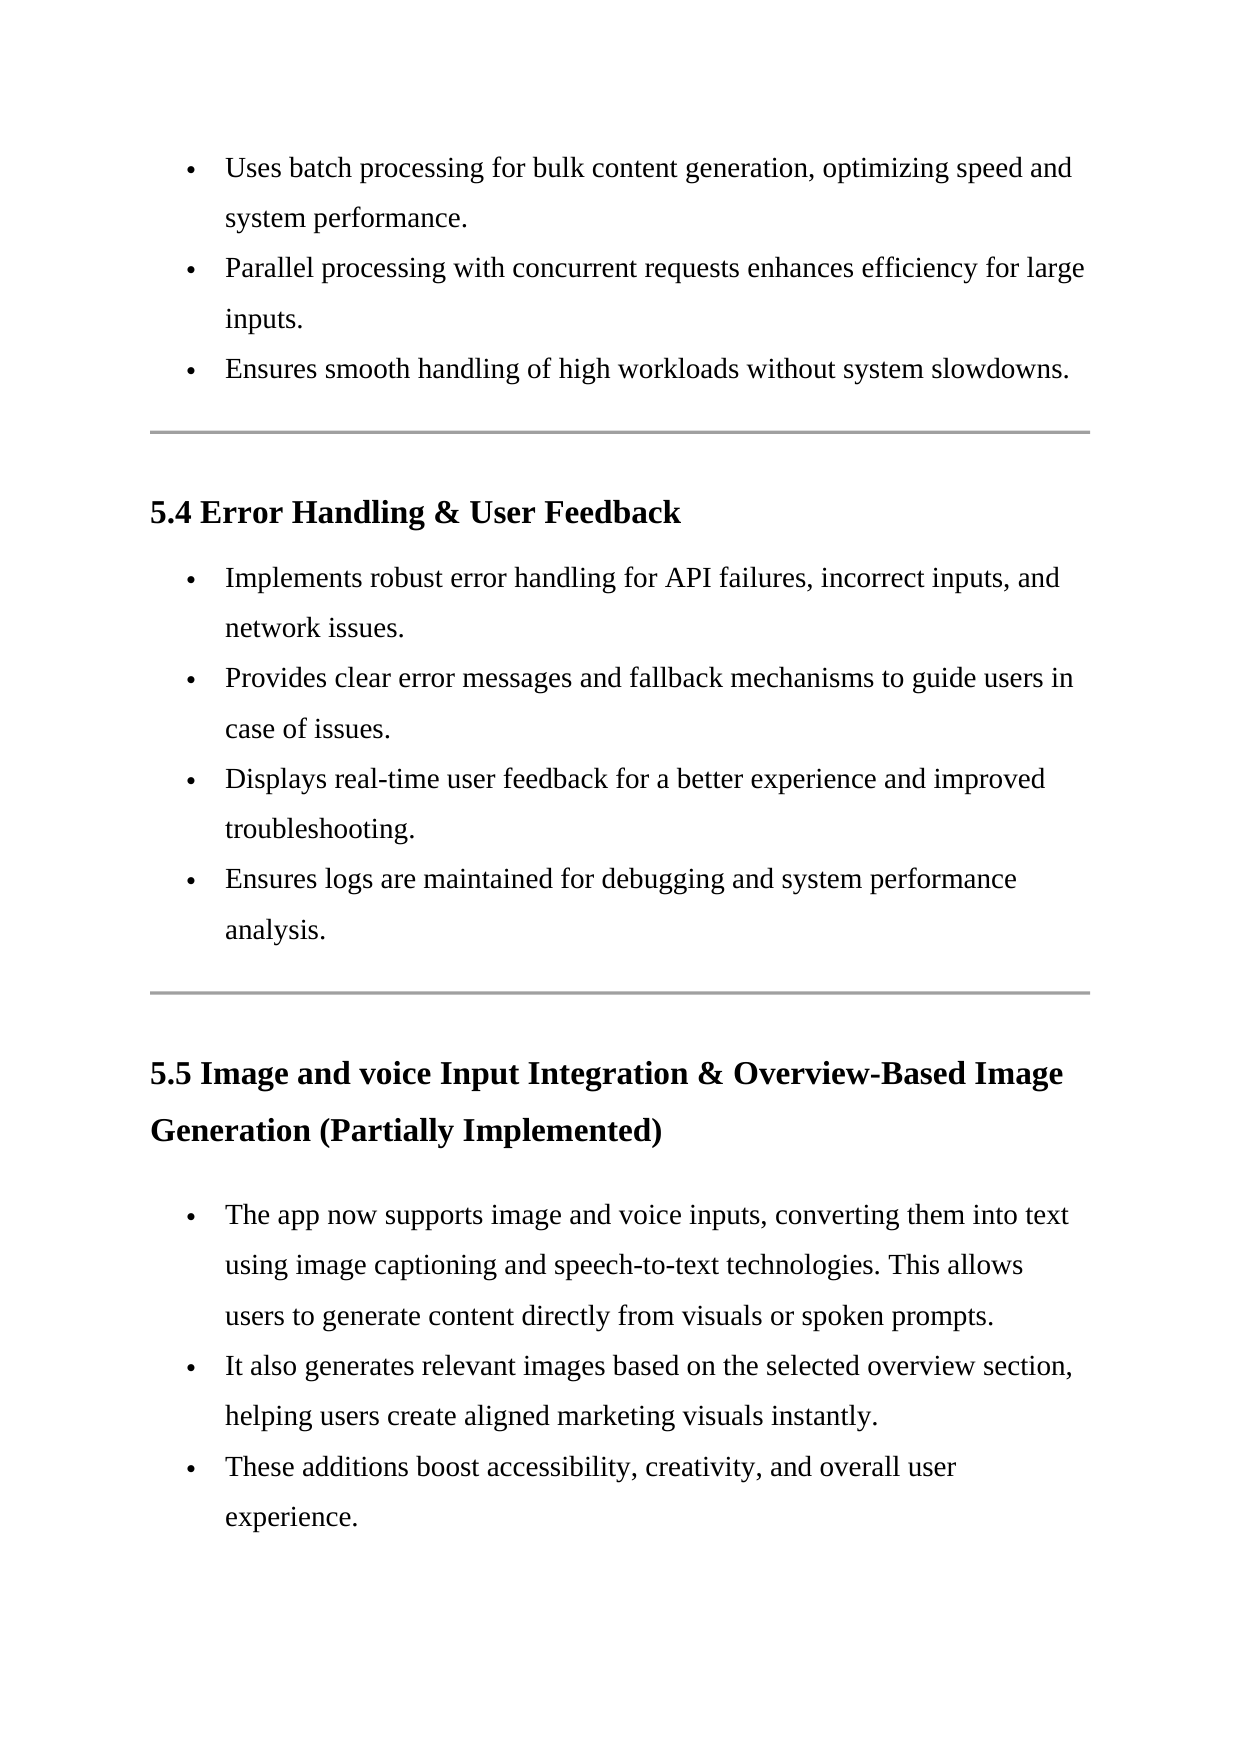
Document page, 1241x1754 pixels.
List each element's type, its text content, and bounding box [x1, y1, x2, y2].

text 5.4 Error Handling & User Feedback [150, 492, 1090, 531]
list Ensures smooth handling of high workloads without system slowdowns. [187, 351, 1090, 385]
list It also generates relevant images based on the selected overview section, helping users create aligned marketing visuals instantly. [187, 1348, 1090, 1432]
list Parallel processing with concurrent requests enhances efficiency for large inputs. [187, 251, 1090, 334]
list Ensures logs are maintained for debugging and system performance analysis. [187, 862, 1090, 946]
list Displays real-time user feedback for a better experience and improved troubleshooting. [187, 761, 1090, 845]
list Provides clear error messages and fallback mechanisms to guide users in case of issues. [187, 660, 1090, 744]
list Uses batch processing for bulk content generation, optimizing speed and system performance. [187, 150, 1090, 234]
list Implements robust error handling for API failures, incorrect inputs, and network issues. [187, 560, 1090, 644]
text 5.5 Image and voice Input Integration & Overview-Based Image Generation (Partially Implemented) [150, 1053, 1090, 1149]
list The app now supports image and voice inputs, converting them into text using image captioning and speech-to-text technologies. This allows users to generate content directly from visuals or spoken prompts. [187, 1197, 1090, 1331]
list These additions boost accessibility, creativity, and overall user experience. [187, 1449, 1090, 1533]
